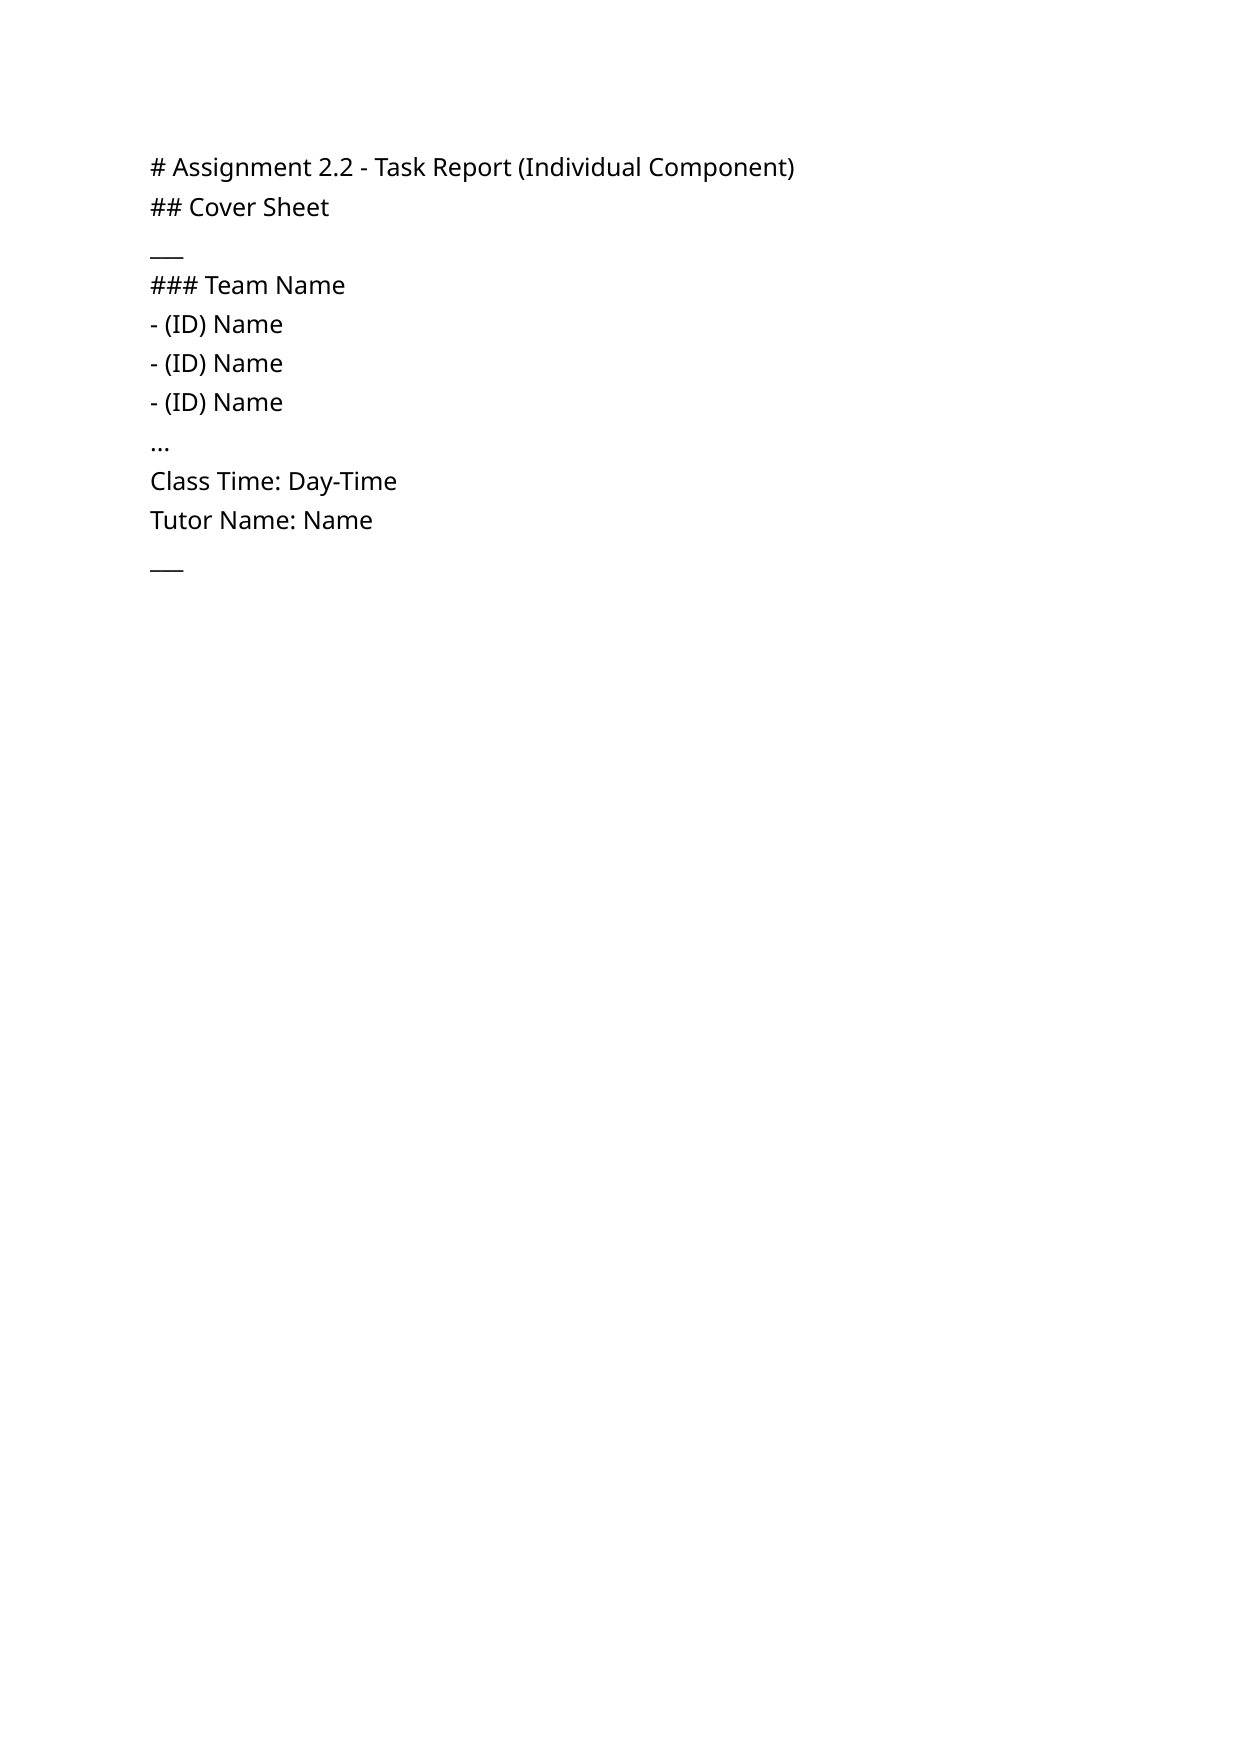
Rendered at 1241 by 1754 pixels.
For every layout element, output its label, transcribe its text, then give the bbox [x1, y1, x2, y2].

text # Assignment 2.2 - Task Report (Individual Component) ## Cover Sheet ___ ### Team Name - (ID) Name - (ID) Name - (ID) Name ... Class Time: Day-Time Tutor Name: Name ___ [150, 150, 1090, 615]
